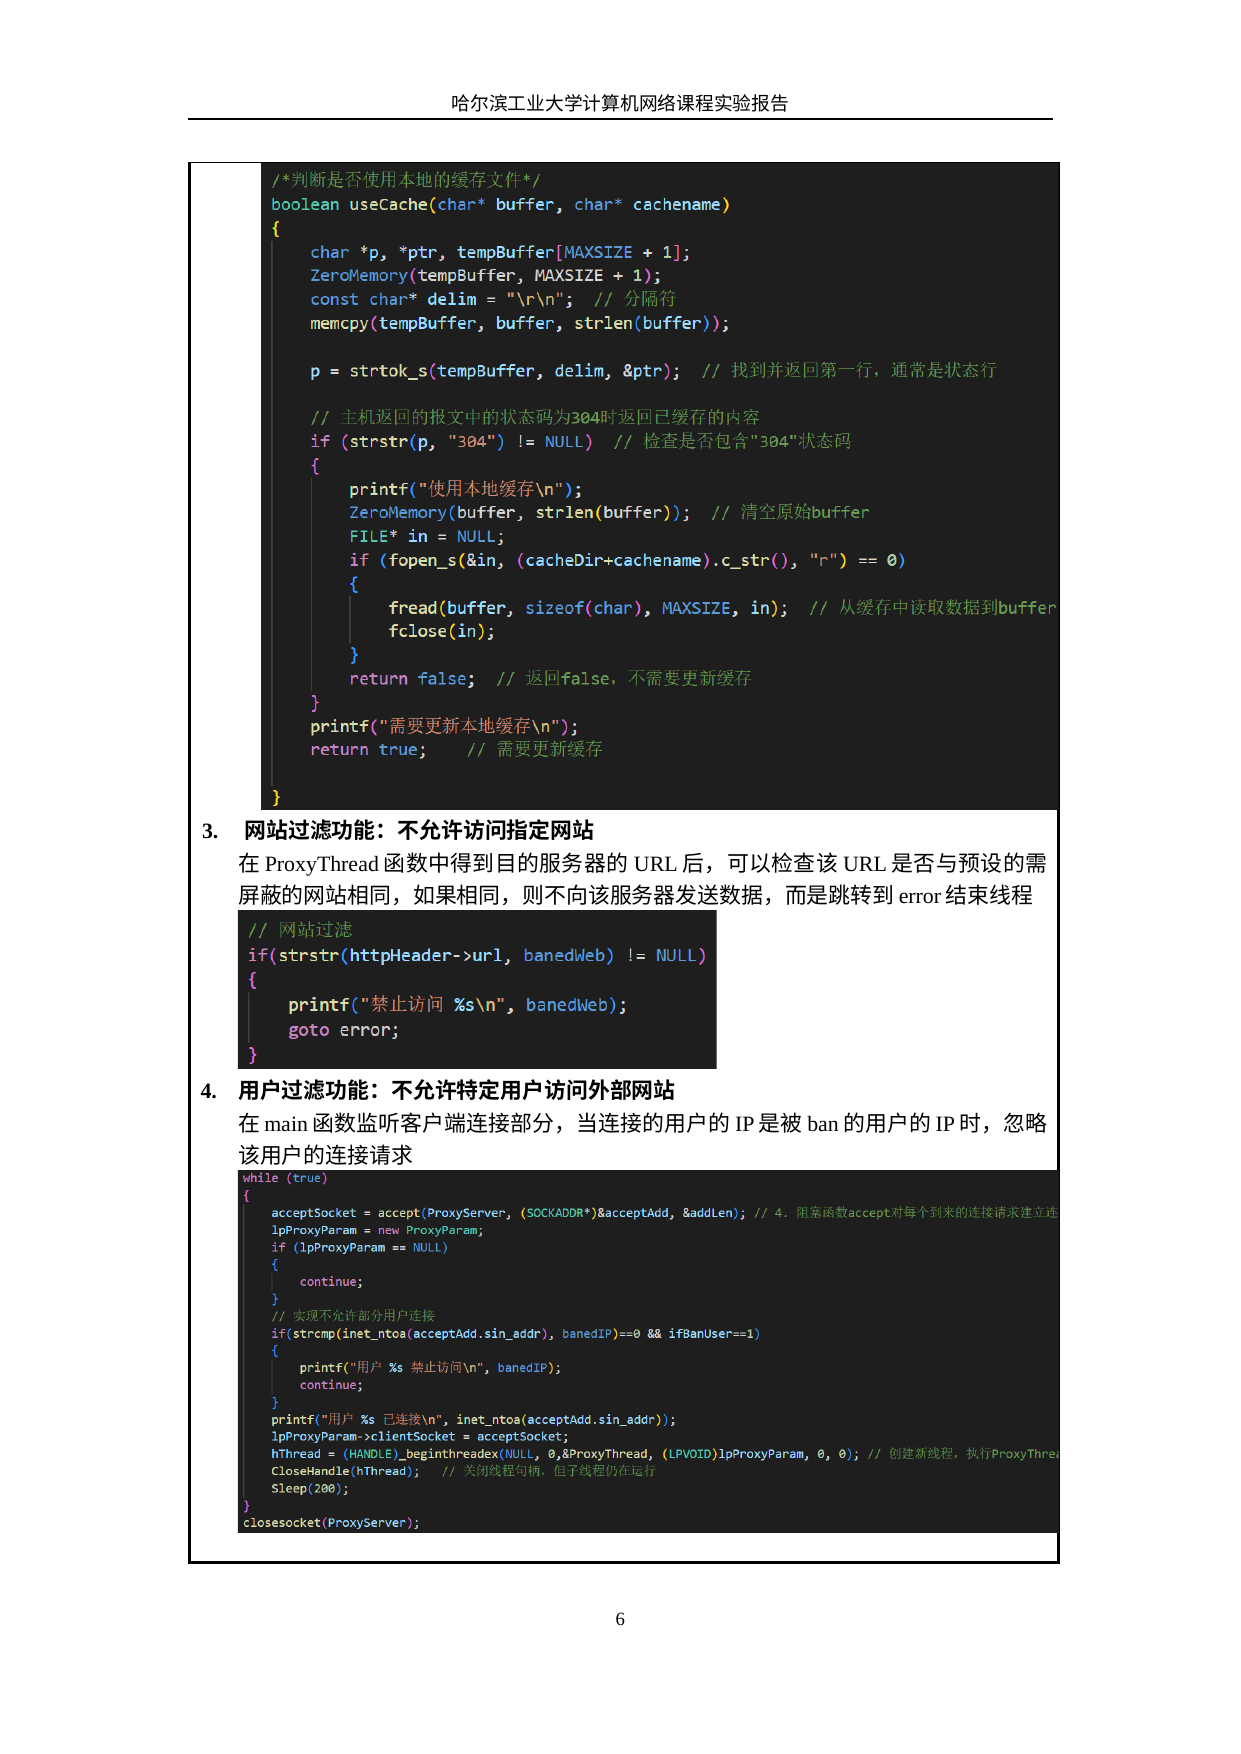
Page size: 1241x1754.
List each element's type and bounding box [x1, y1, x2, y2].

table_cell [191, 163, 1057, 1561]
picture [261, 163, 1059, 810]
picture [237, 1170, 1059, 1533]
picture [237, 910, 717, 1069]
